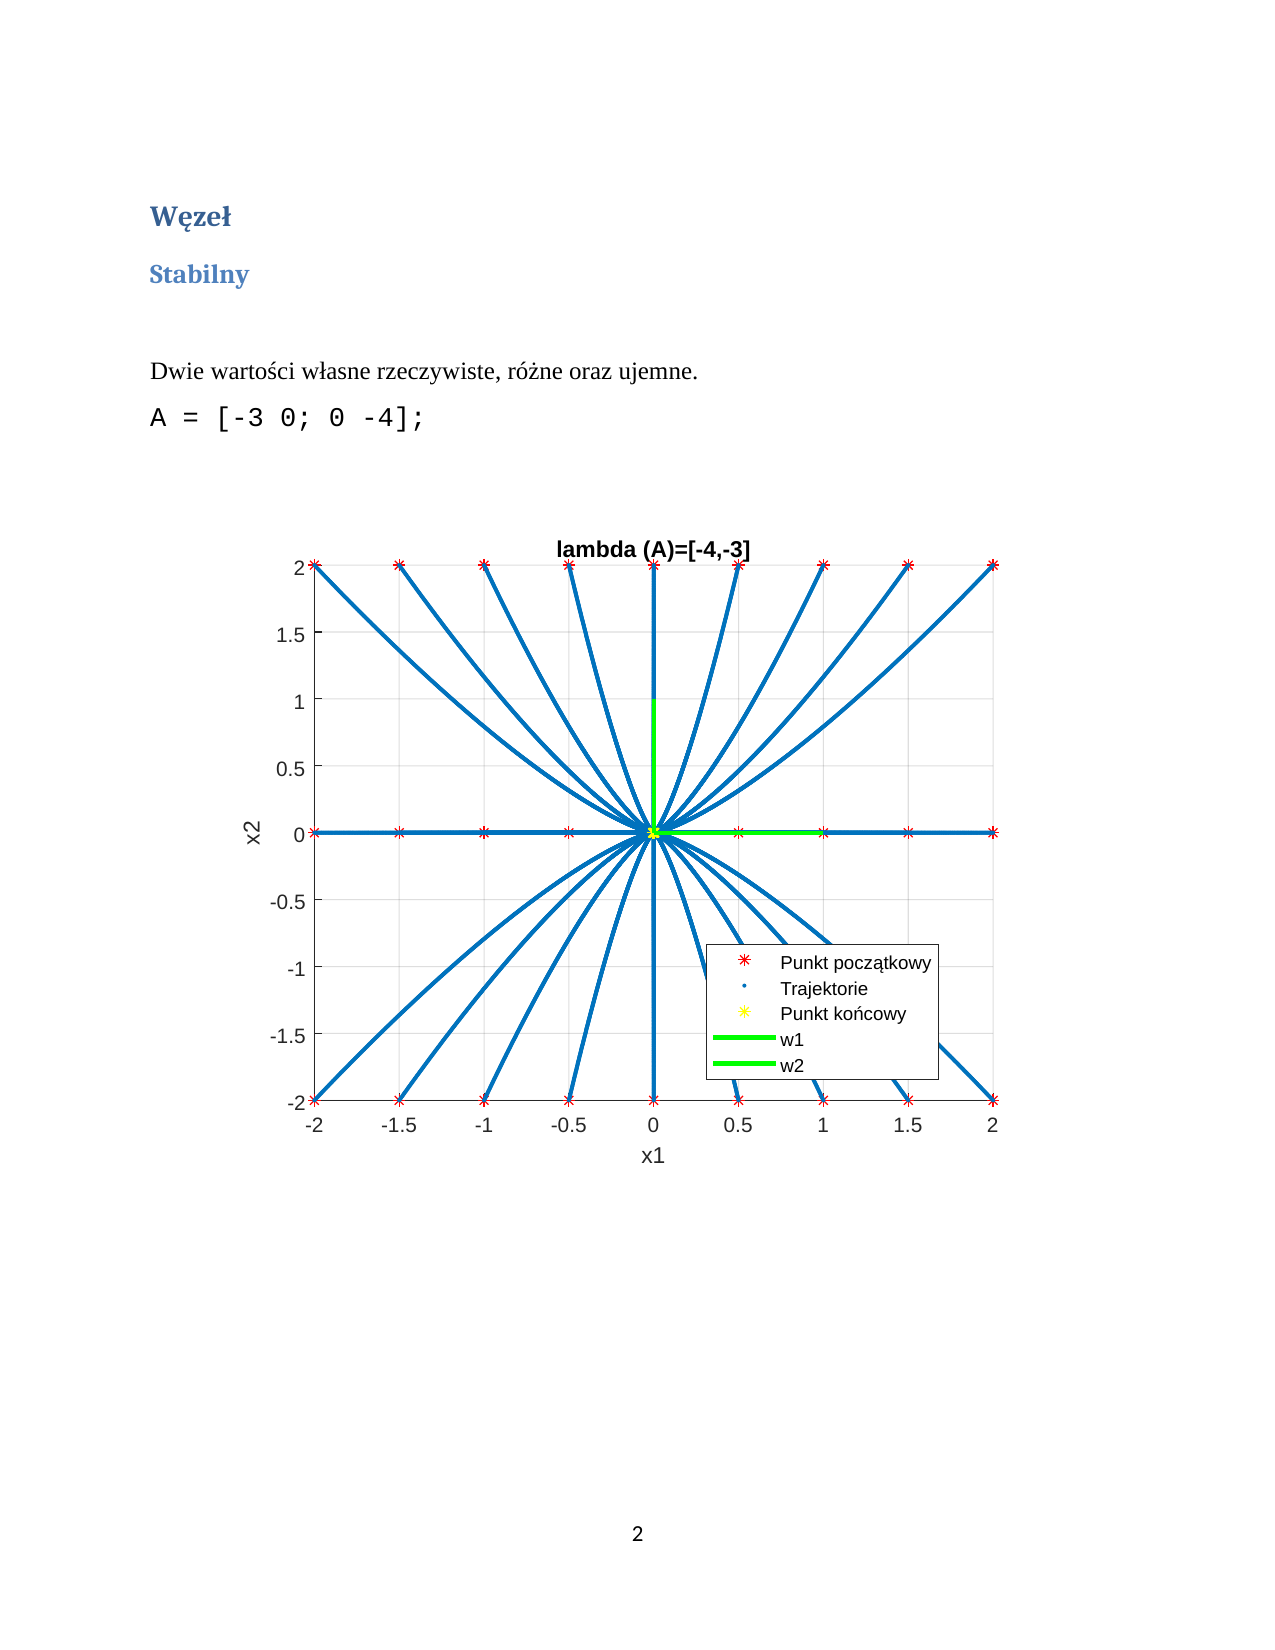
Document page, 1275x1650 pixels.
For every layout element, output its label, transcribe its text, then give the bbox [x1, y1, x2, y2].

subtitle Węzeł [150, 200, 1125, 233]
subtitle Stabilny [150, 259, 1125, 291]
text Dwie wartości własne rzeczywiste, różne oraz ujemne. [150, 356, 1125, 385]
text A = [-3 0; 0 -4]; [150, 404, 1125, 435]
